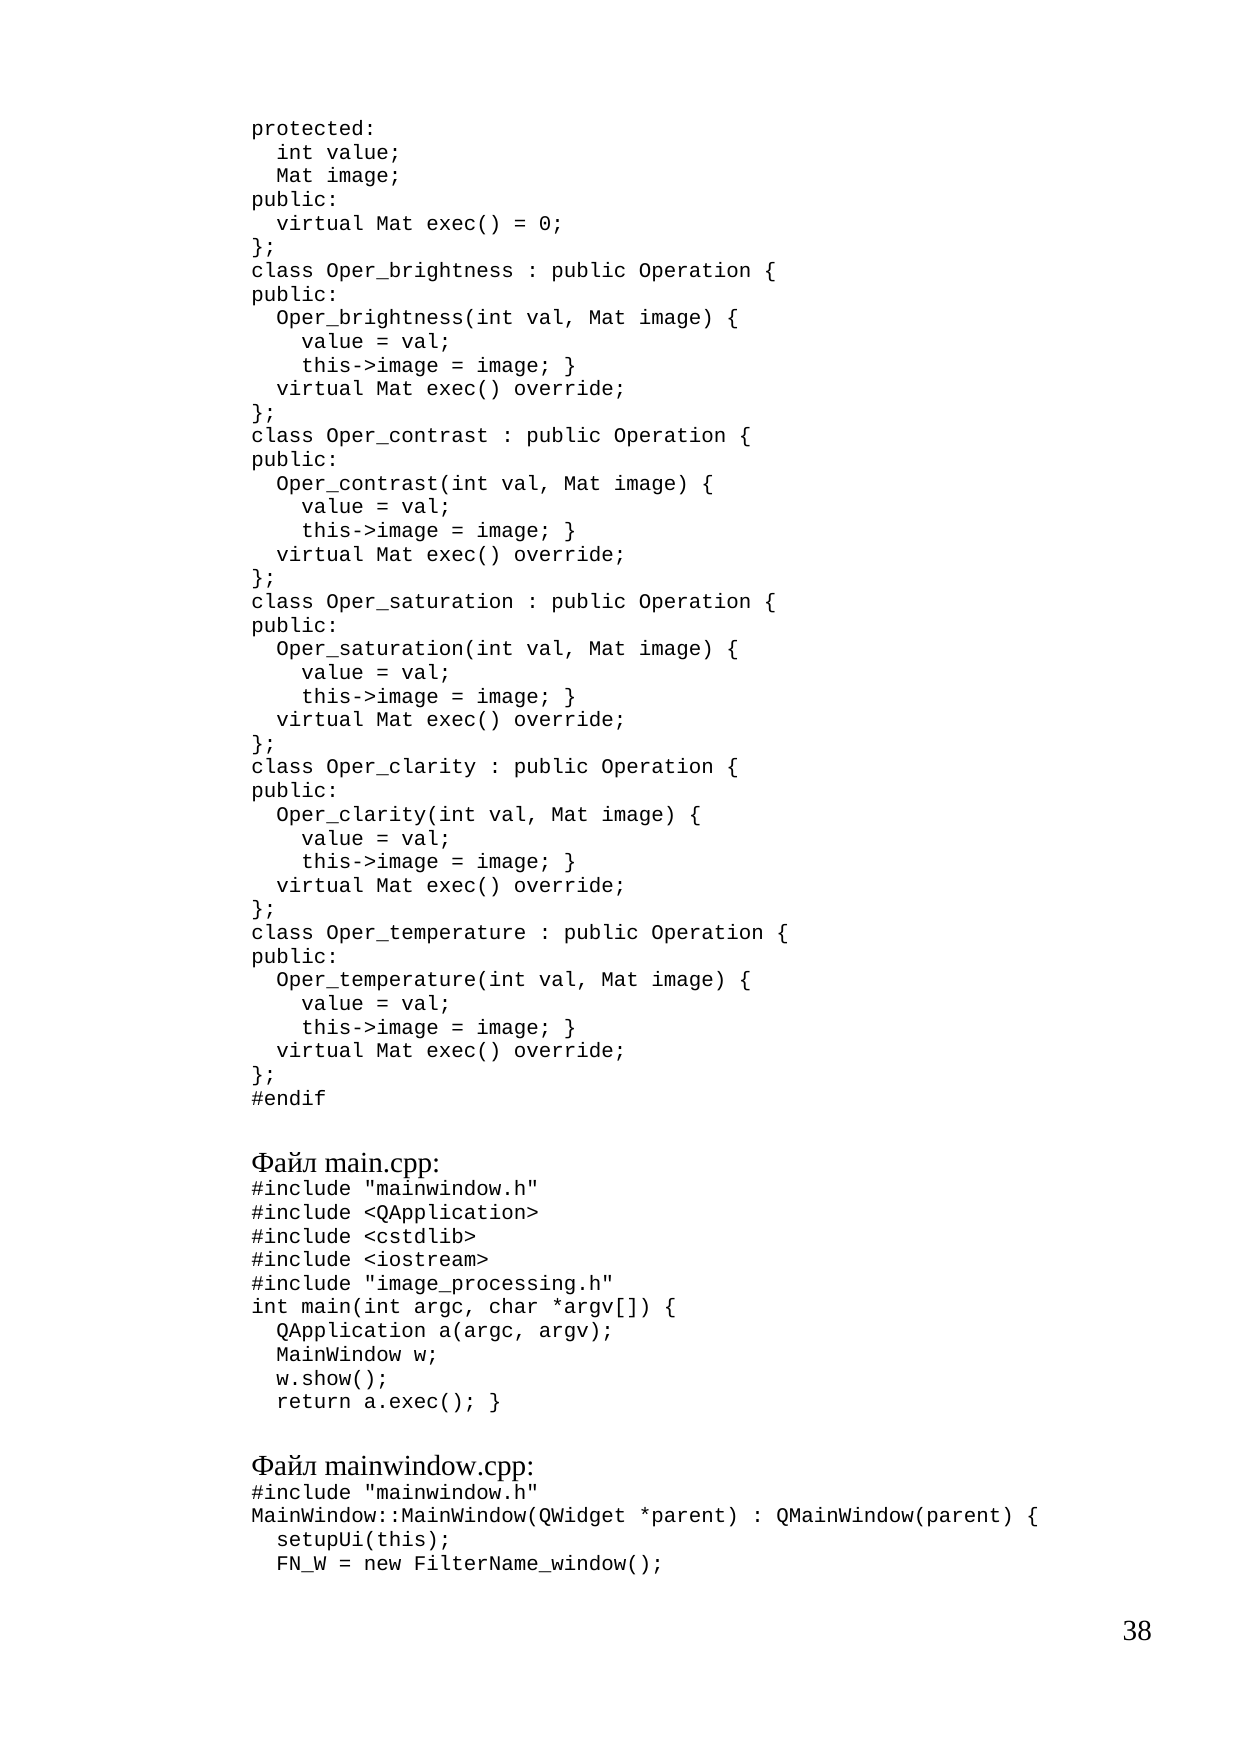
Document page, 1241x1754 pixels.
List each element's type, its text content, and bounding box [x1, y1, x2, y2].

text virtual Mat exec() override; [177, 709, 1152, 733]
text value = val; [177, 331, 1152, 354]
text public: [177, 449, 1152, 473]
text this->image = image; } [177, 1017, 1152, 1040]
text Oper_brightness(int val, Mat image) { [177, 307, 1152, 331]
text }; [177, 1064, 1152, 1088]
text class Oper_brightness : public Operation { [177, 260, 1152, 284]
text }; [177, 733, 1152, 757]
text Oper_saturation(int val, Mat image) { [177, 638, 1152, 662]
text this->image = image; } [177, 686, 1152, 709]
text #include "mainwindow.h" [177, 1178, 1152, 1202]
text QApplication a(argc, argv); [177, 1320, 1152, 1344]
text #include <QApplication> [177, 1202, 1152, 1226]
text Oper_temperature(int val, Mat image) { [177, 969, 1152, 993]
text }; [177, 567, 1152, 591]
text }; [177, 402, 1152, 426]
text setupUi(this); [177, 1529, 1152, 1553]
text return a.exec(); } [177, 1391, 1152, 1415]
text #include "mainwindow.h" [177, 1482, 1152, 1506]
text value = val; [177, 662, 1152, 686]
text Oper_clarity(int val, Mat image) { [177, 804, 1152, 827]
text MainWindow w; [177, 1344, 1152, 1367]
text class Oper_temperature : public Operation { [177, 922, 1152, 946]
text class Oper_saturation : public Operation { [177, 591, 1152, 615]
text virtual Mat exec() = 0; [177, 213, 1152, 236]
text int value; [177, 142, 1152, 165]
text public: [177, 189, 1152, 213]
text value = val; [177, 993, 1152, 1017]
text virtual Mat exec() override; [177, 544, 1152, 567]
text #endif [177, 1088, 1152, 1111]
text value = val; [177, 496, 1152, 520]
text virtual Mat exec() override; [177, 875, 1152, 898]
text virtual Mat exec() override; [177, 1040, 1152, 1064]
text MainWindow::MainWindow(QWidget *parent) : QMainWindow(parent) { [177, 1506, 1152, 1529]
text #include "image_processing.h" [177, 1273, 1152, 1297]
text value = val; [177, 827, 1152, 851]
text FN_W = new FilterName_window(); [177, 1553, 1152, 1576]
text }; [177, 236, 1152, 260]
text public: [177, 780, 1152, 804]
text int main(int argc, char *argv[]) { [177, 1297, 1152, 1320]
text protected: [177, 118, 1152, 142]
text #include <cstdlib> [177, 1226, 1152, 1249]
text public: [177, 284, 1152, 307]
text }; [177, 898, 1152, 922]
text this->image = image; } [177, 520, 1152, 544]
text Файл main.cpp: [177, 1145, 1152, 1178]
text this->image = image; } [177, 354, 1152, 378]
text #include <iostream> [177, 1249, 1152, 1273]
text public: [177, 946, 1152, 969]
text Файл mainwindow.cpp: [177, 1448, 1152, 1482]
text this->image = image; } [177, 851, 1152, 875]
text Oper_contrast(int val, Mat image) { [177, 473, 1152, 496]
text public: [177, 615, 1152, 638]
text class Oper_contrast : public Operation { [177, 426, 1152, 449]
text virtual Mat exec() override; [177, 378, 1152, 402]
text class Oper_clarity : public Operation { [177, 757, 1152, 780]
text w.show(); [177, 1367, 1152, 1391]
text Mat image; [177, 165, 1152, 189]
